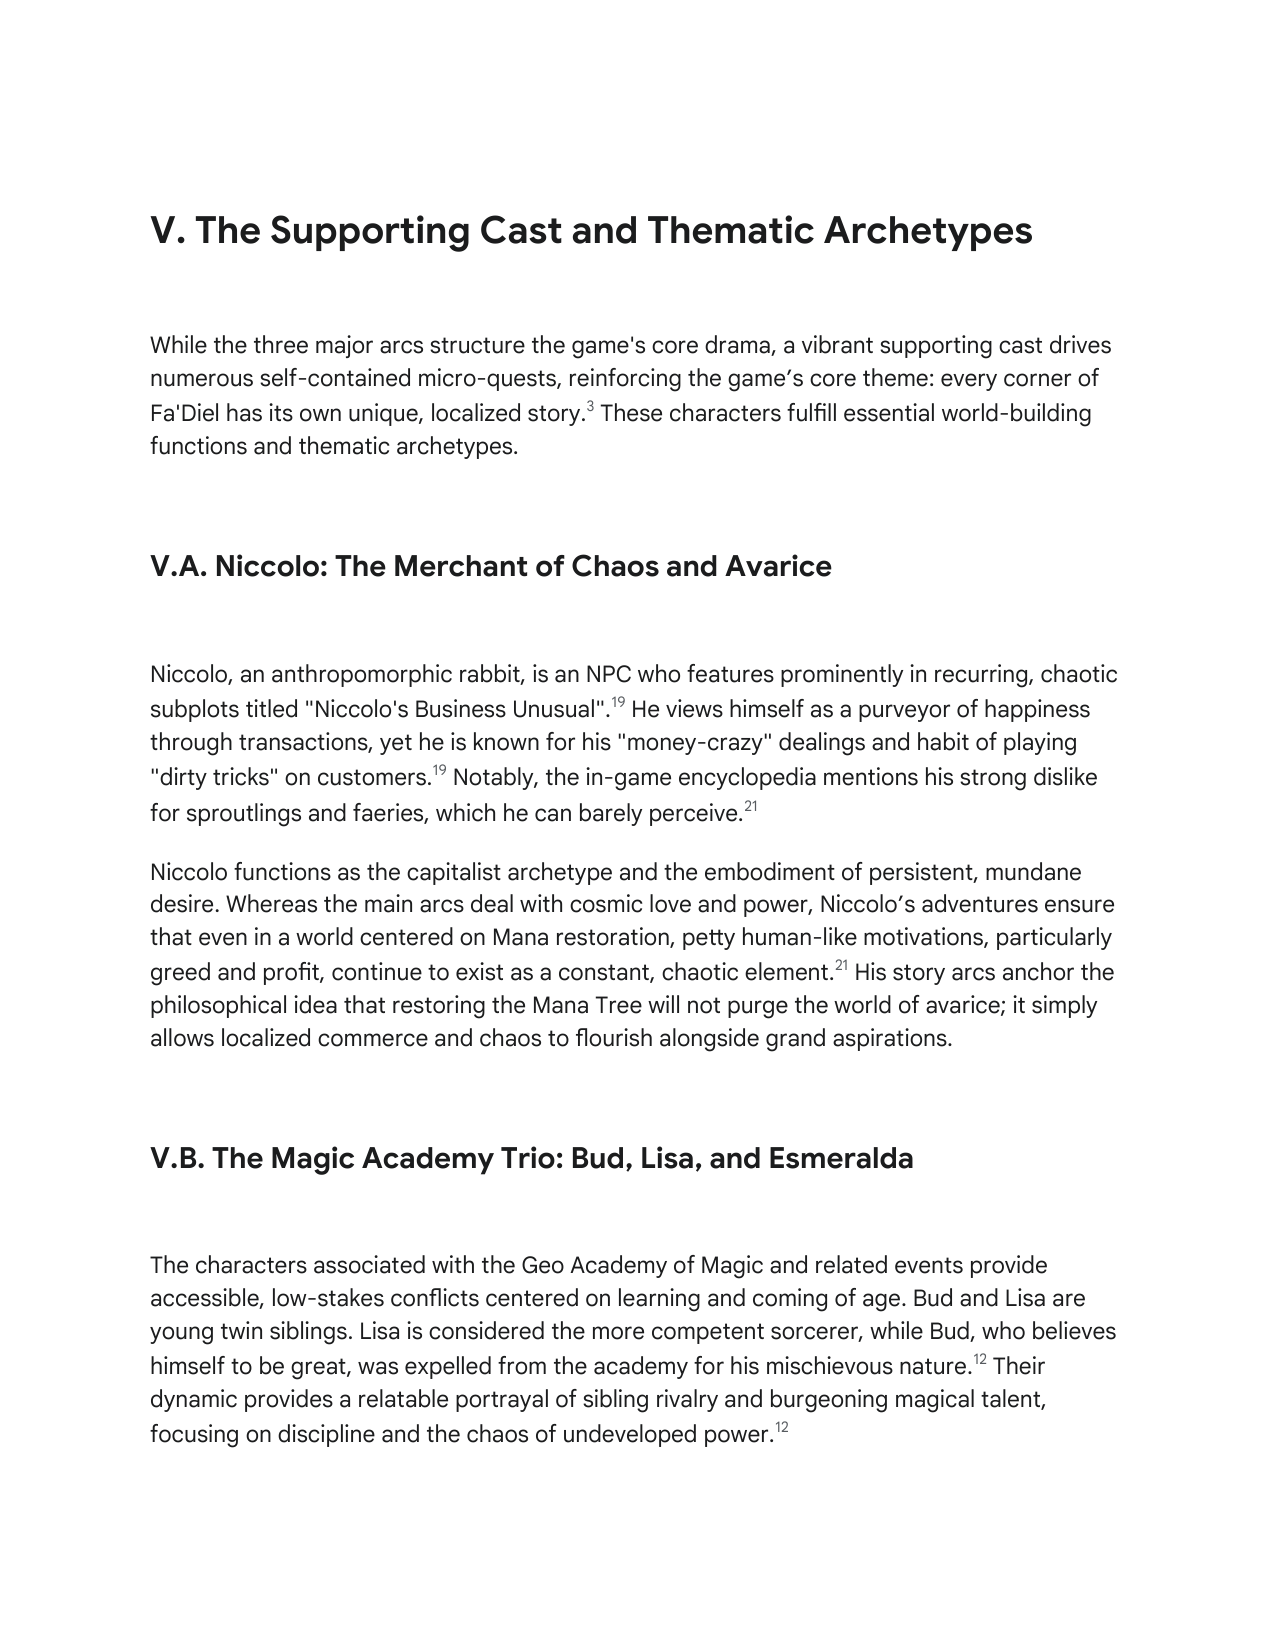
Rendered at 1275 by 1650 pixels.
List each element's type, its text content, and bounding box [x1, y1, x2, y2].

subtitle V.B. The Magic Academy Trio: Bud, Lisa, and Esmeralda [150, 1140, 1125, 1176]
text While the three major arcs structure the game's core drama, a vibrant supporting cast drives numerous self-contained micro-quests, reinforcing the game’s core theme: every corner of Fa'Diel has its own unique, localized story.3 These characters fulfill essential world-building functions and thematic archetypes. [150, 331, 1125, 461]
subtitle V. The Supporting Cast and Thematic Archetypes [150, 208, 1125, 255]
subtitle V.A. Niccolo: The Merchant of Chaos and Avarice [150, 548, 1125, 584]
text Niccolo functions as the capitalist archetype and the embodiment of persistent, mundane desire. Whereas the main arcs deal with cosmic love and power, Niccolo’s adventures ensure that even in a world centered on Mana restoration, petty human-like motivations, particularly greed and profit, continue to exist as a constant, chaotic element.21 His story arcs anchor the philosophical idea that restoring the Mana Tree will not purge the world of avarice; it simply allows localized commerce and chaos to flourish alongside grand aspirations. [150, 858, 1125, 1053]
text Niccolo, an anthropomorphic rabbit, is an NPC who features prominently in recurring, chaotic subplots titled "Niccolo's Business Unusual".19 He views himself as a purveyor of happiness through transactions, yet he is known for his "money-crazy" dealings and habit of playing "dirty tricks" on customers.19 Notably, the in-game encyclopedia mentions his strong dislike for sproutlings and faeries, which he can barely perceive.21 [150, 660, 1125, 828]
text The characters associated with the Geo Academy of Magic and related events provide accessible, low-stakes conflicts centered on learning and coming of age. Bud and Lisa are young twin siblings. Lisa is considered the more competent sorcerer, while Bud, who believes himself to be great, was expelled from the academy for his mischievous nature.12 Their dynamic provides a relatable portrayal of sibling rivalry and burgeoning magical talent, focusing on discipline and the chaos of undeveloped power.12 [150, 1252, 1125, 1450]
